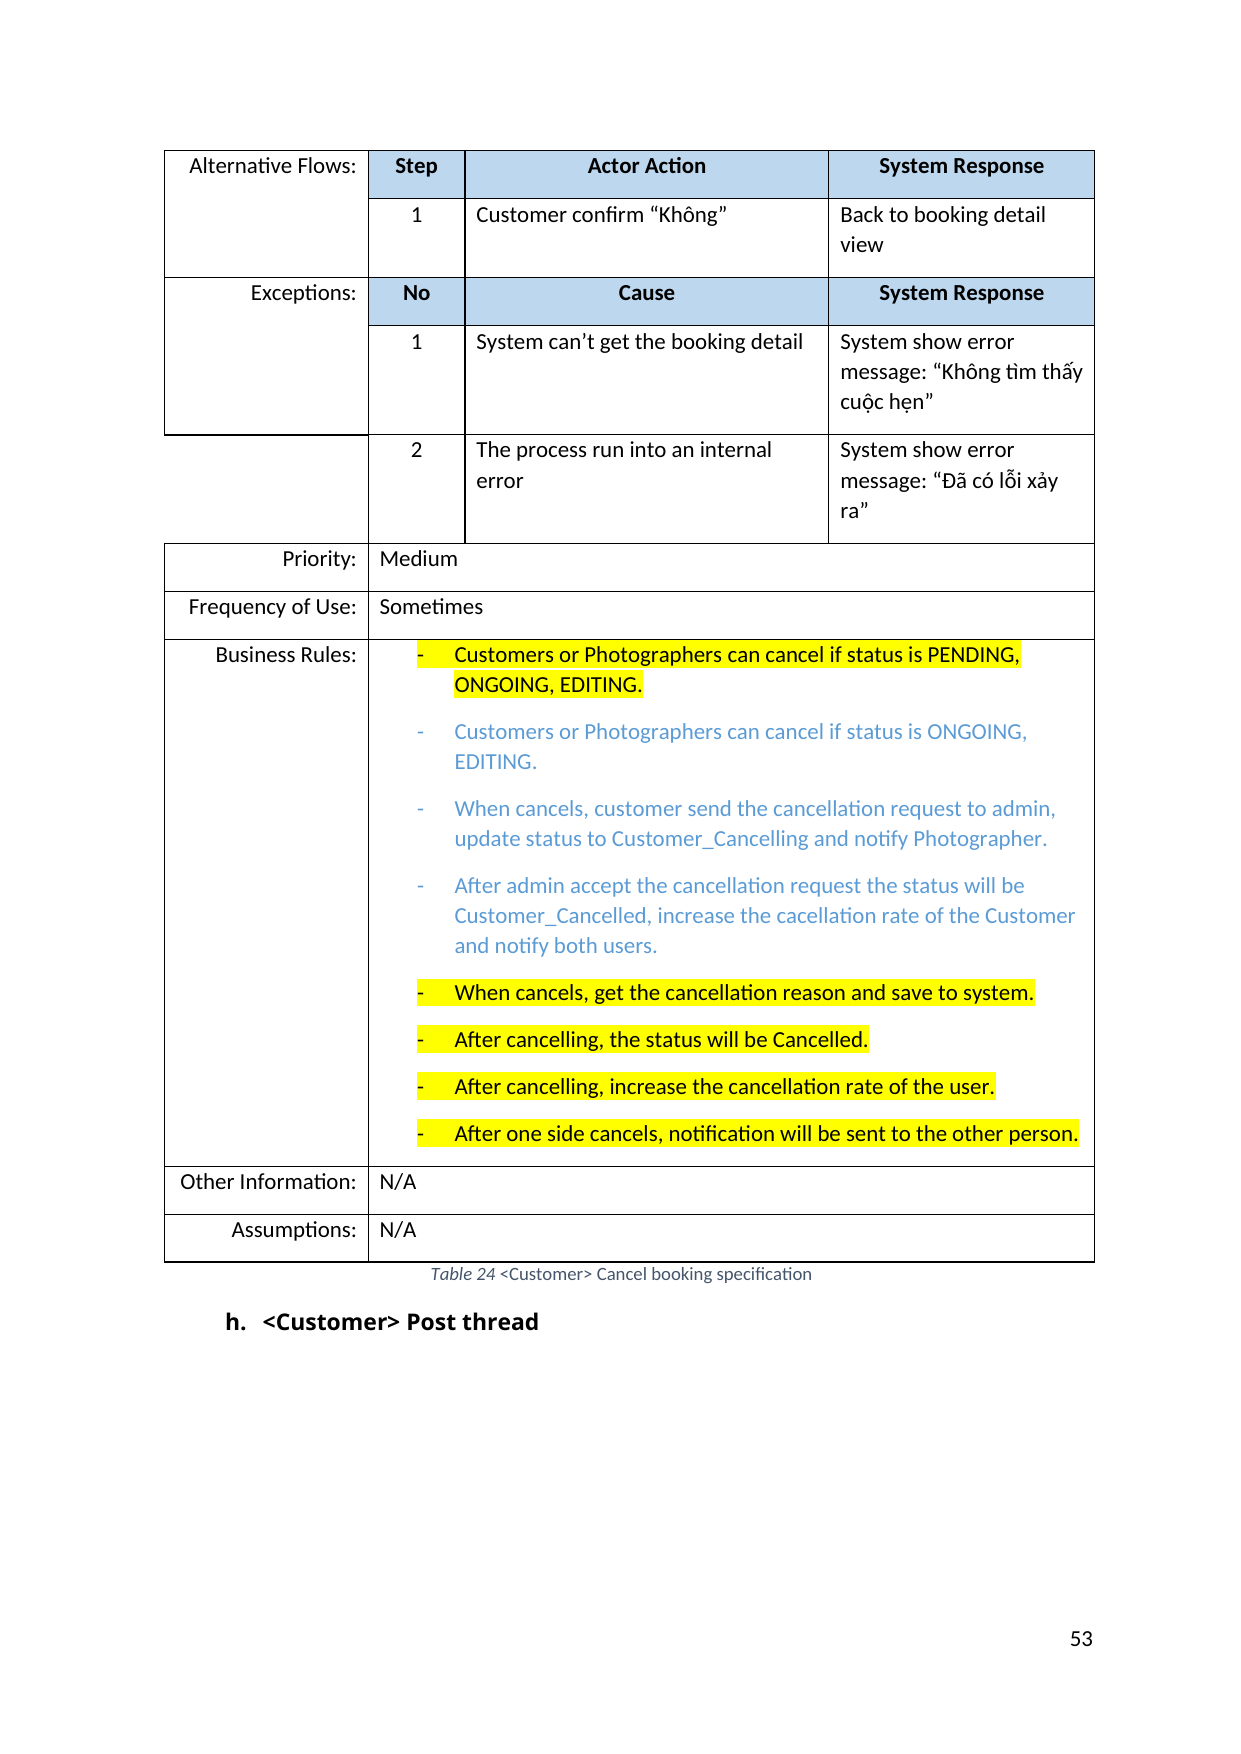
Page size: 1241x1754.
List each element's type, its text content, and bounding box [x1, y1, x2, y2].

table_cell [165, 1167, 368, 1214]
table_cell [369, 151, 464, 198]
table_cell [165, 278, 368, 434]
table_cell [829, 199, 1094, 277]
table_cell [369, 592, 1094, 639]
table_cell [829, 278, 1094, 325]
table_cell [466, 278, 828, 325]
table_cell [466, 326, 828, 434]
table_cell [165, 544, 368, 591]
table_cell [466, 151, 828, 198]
text Table 24 <Customer> Cancel booking specification [150, 1262, 1093, 1285]
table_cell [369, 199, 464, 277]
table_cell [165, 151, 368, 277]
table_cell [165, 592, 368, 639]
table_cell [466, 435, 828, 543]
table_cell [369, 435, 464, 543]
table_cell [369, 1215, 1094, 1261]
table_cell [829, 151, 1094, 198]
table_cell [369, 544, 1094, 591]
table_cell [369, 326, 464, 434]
subtitle <Customer> Post thread [225, 1306, 1093, 1337]
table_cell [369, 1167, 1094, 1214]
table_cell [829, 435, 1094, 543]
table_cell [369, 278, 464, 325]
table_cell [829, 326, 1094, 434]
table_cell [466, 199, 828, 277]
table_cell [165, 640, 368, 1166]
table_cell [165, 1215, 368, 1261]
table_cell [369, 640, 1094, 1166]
